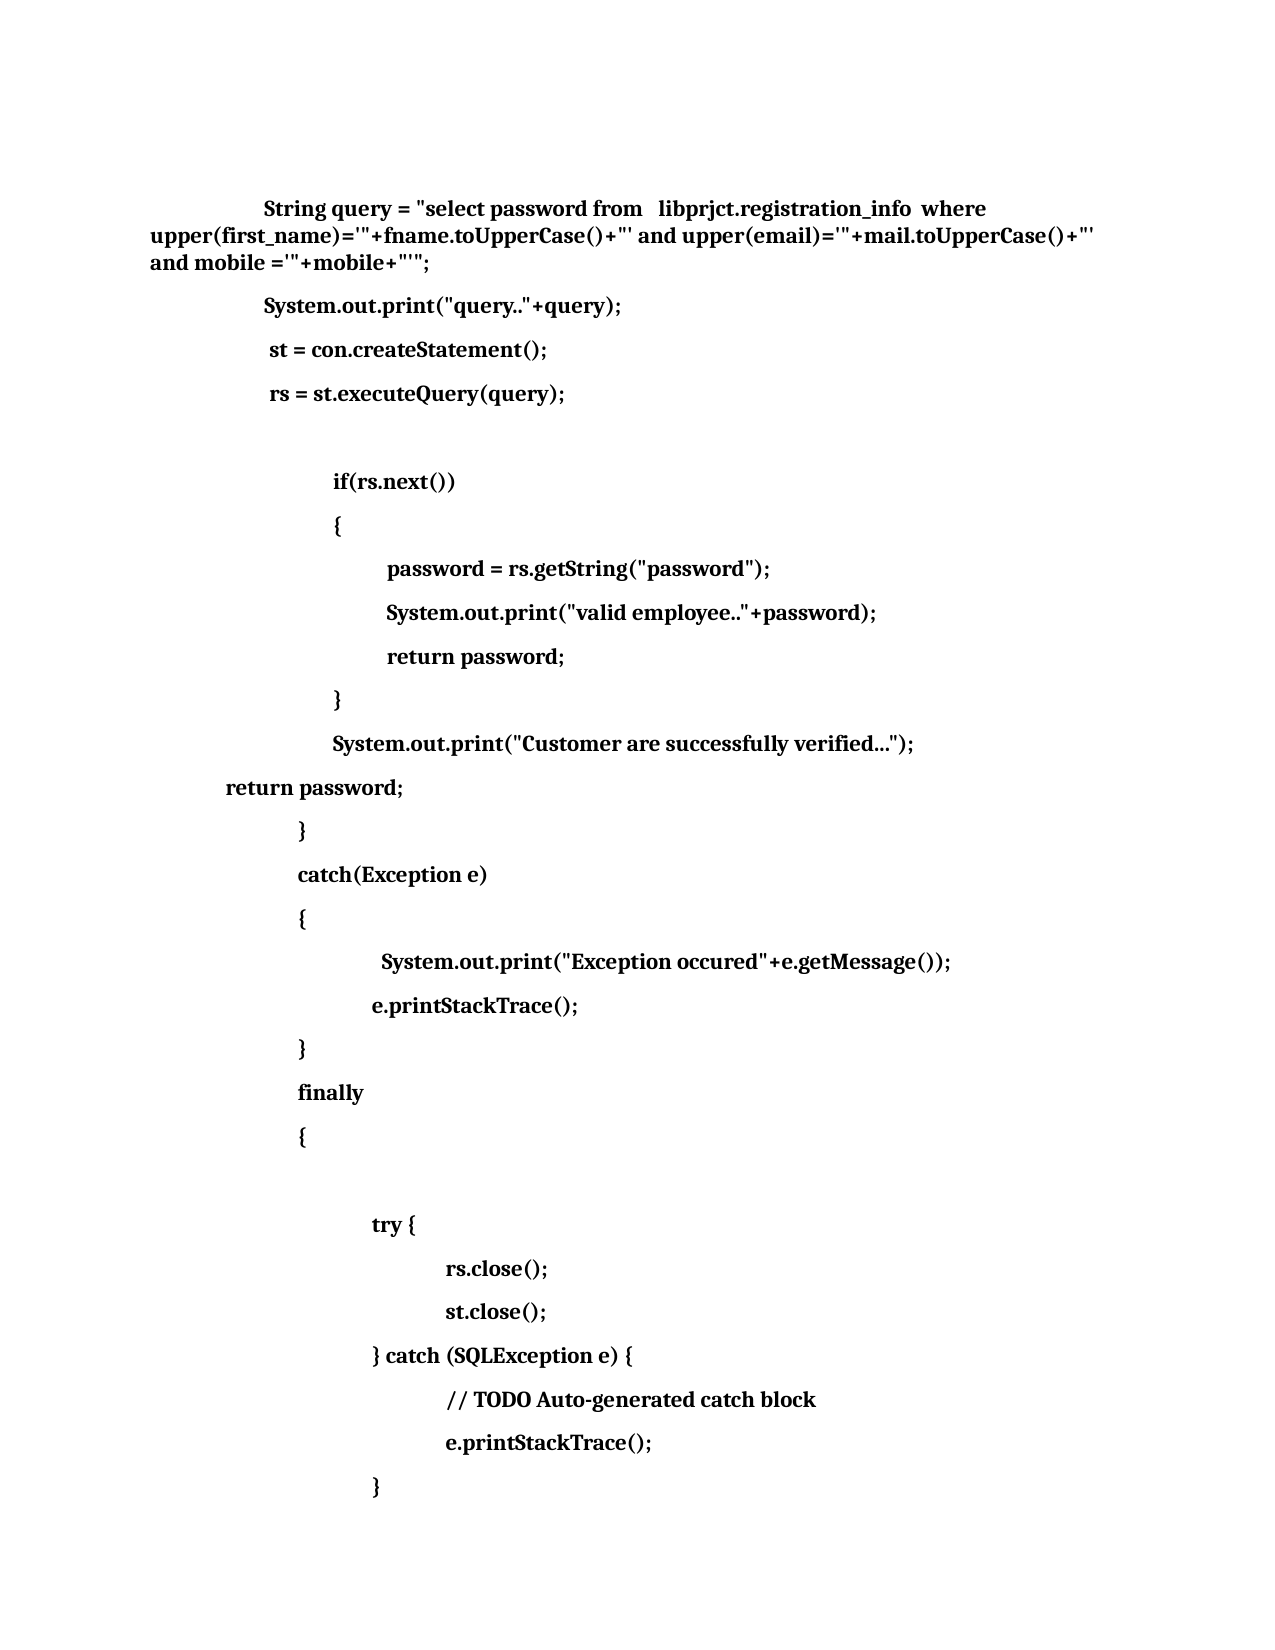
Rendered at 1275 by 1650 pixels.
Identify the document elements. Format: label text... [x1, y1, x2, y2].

text rs.close(); [150, 1254, 1125, 1282]
text password = rs.getString("password"); [150, 555, 1125, 582]
text { [150, 512, 1125, 538]
text } [150, 686, 1125, 713]
text return password; [150, 773, 1125, 800]
text if(rs.next()) [150, 468, 1125, 495]
text st.close(); [150, 1298, 1125, 1325]
text catch(Exception e) [150, 861, 1125, 888]
text String query = "select password from libprjct.registration_info where upper(first_name)='"+fname.toUpperCase()+"' and upper(email)='"+mail.toUpperCase()+"' and mobile ='"+mobile+"'"; [150, 195, 1125, 276]
text } [150, 1473, 1125, 1500]
text } [150, 1035, 1125, 1062]
text } [150, 817, 1125, 844]
text e.printStackTrace(); [150, 992, 1125, 1019]
text // TODO Auto-generated catch block [150, 1386, 1125, 1412]
text System.out.print("Exception occured"+e.getMessage()); [150, 948, 1125, 975]
text finally [150, 1079, 1125, 1106]
text e.printStackTrace(); [150, 1429, 1125, 1456]
text st = con.createStatement(); [150, 336, 1125, 363]
text { [150, 904, 1125, 931]
text return password; [150, 642, 1125, 669]
text System.out.print("valid employee.."+password); [150, 599, 1125, 626]
text System.out.print("Customer are successfully verified..."); [150, 730, 1125, 757]
text System.out.print("query.."+query); [150, 292, 1125, 319]
text rs = st.executeQuery(query); [150, 379, 1125, 407]
text } catch (SQLException e) { [150, 1342, 1125, 1369]
text try { [150, 1211, 1125, 1238]
text { [150, 1123, 1125, 1149]
